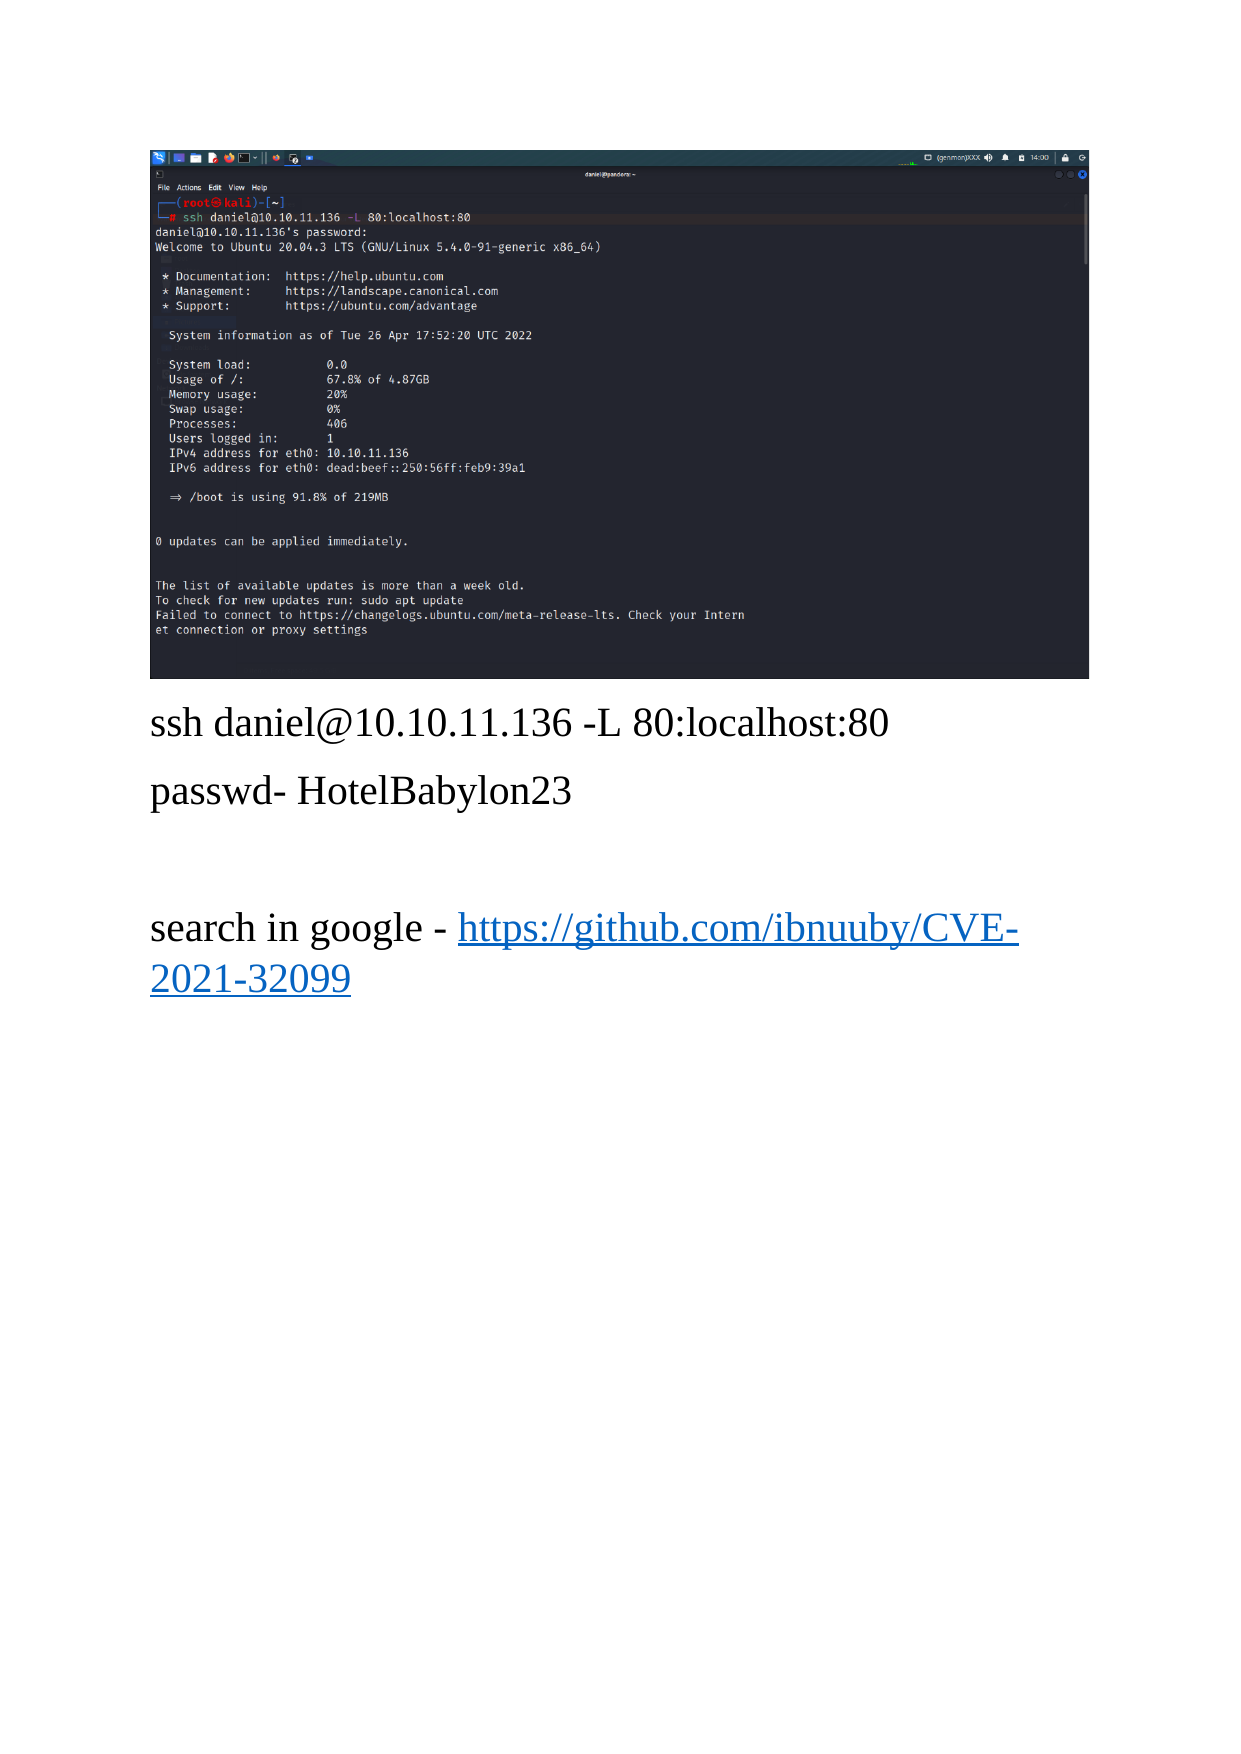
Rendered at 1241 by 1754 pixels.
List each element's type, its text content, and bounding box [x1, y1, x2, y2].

text passwd- HotelBabylon23 [150, 765, 1090, 813]
text ssh daniel@10.10.11.136 -L 80:localhost:80 [150, 697, 1090, 745]
picture [150, 150, 1090, 679]
text search in google - https://github.com/ibnuuby/CVE-2021-32099 [150, 902, 1090, 1002]
